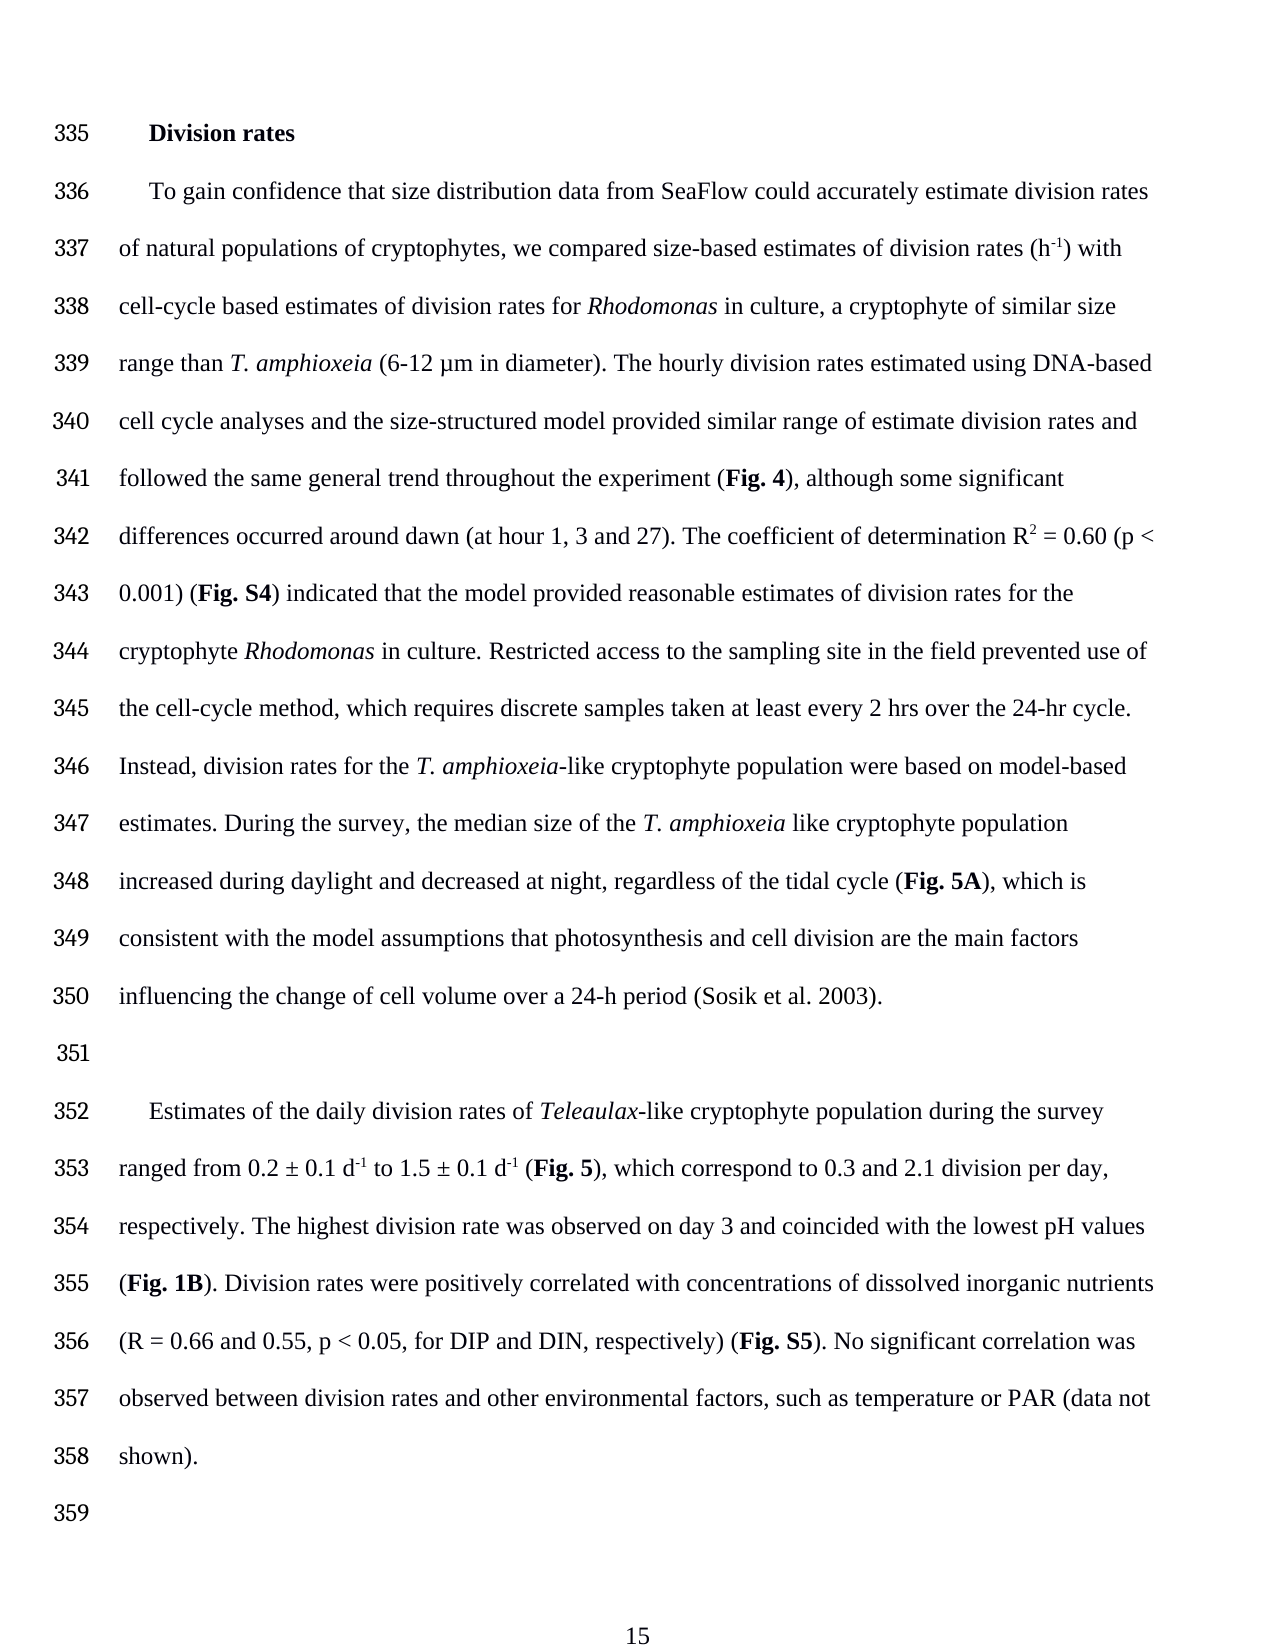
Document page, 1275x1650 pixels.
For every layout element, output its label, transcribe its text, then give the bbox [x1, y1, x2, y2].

text To gain confidence that size distribution data from SeaFlow could accurately estimate division rates of natural populations of cryptophytes, we compared size-based estimates of division rates (h-1) with cell-cycle based estimates of division rates for Rhodomonas in culture, a cryptophyte of similar size range than T. amphioxeia (6-12 µm in diameter). The hourly division rates estimated using DNA-based cell cycle analyses and the size-structured model provided similar range of estimate division rates and followed the same general trend throughout the experiment (Fig. 4), although some significant differences occurred around dawn (at hour 1, 3 and 27). The coefficient of determination R2 = 0.60 (p < 0.001) (Fig. S4) indicated that the model provided reasonable estimates of division rates for the cryptophyte Rhodomonas in culture. Restricted access to the sampling site in the field prevented use of the cell-cycle method, which requires discrete samples taken at least every 2 hrs over the 24-hr cycle. Instead, division rates for the T. amphioxeia-like cryptophyte population were based on model-based estimates. During the survey, the median size of the T. amphioxeia like cryptophyte population increased during daylight and decreased at night, regardless of the tidal cycle (Fig. 5A), which is consistent with the model assumptions that photosynthesis and cell division are the main factors influencing the change of cell volume over a 24-h period (Sosik et al. 2003). [118, 176, 1156, 1010]
text Estimates of the daily division rates of Teleaulax-like cryptophyte population during the survey ranged from 0.2 ± 0.1 d-1 to 1.5 ± 0.1 d-1 (Fig. 5), which correspond to 0.3 and 2.1 division per day, respectively. The highest division rate was observed on day 3 and coincided with the lowest pH values (Fig. 1B). Division rates were positively correlated with concentrations of dissolved inorganic nutrients (R = 0.66 and 0.55, p < 0.05, for DIP and DIN, respectively) (Fig. S5). No significant correlation was observed between division rates and other environmental factors, such as temperature or PAR (data not shown). [118, 1096, 1156, 1470]
text Division rates [118, 118, 1156, 147]
